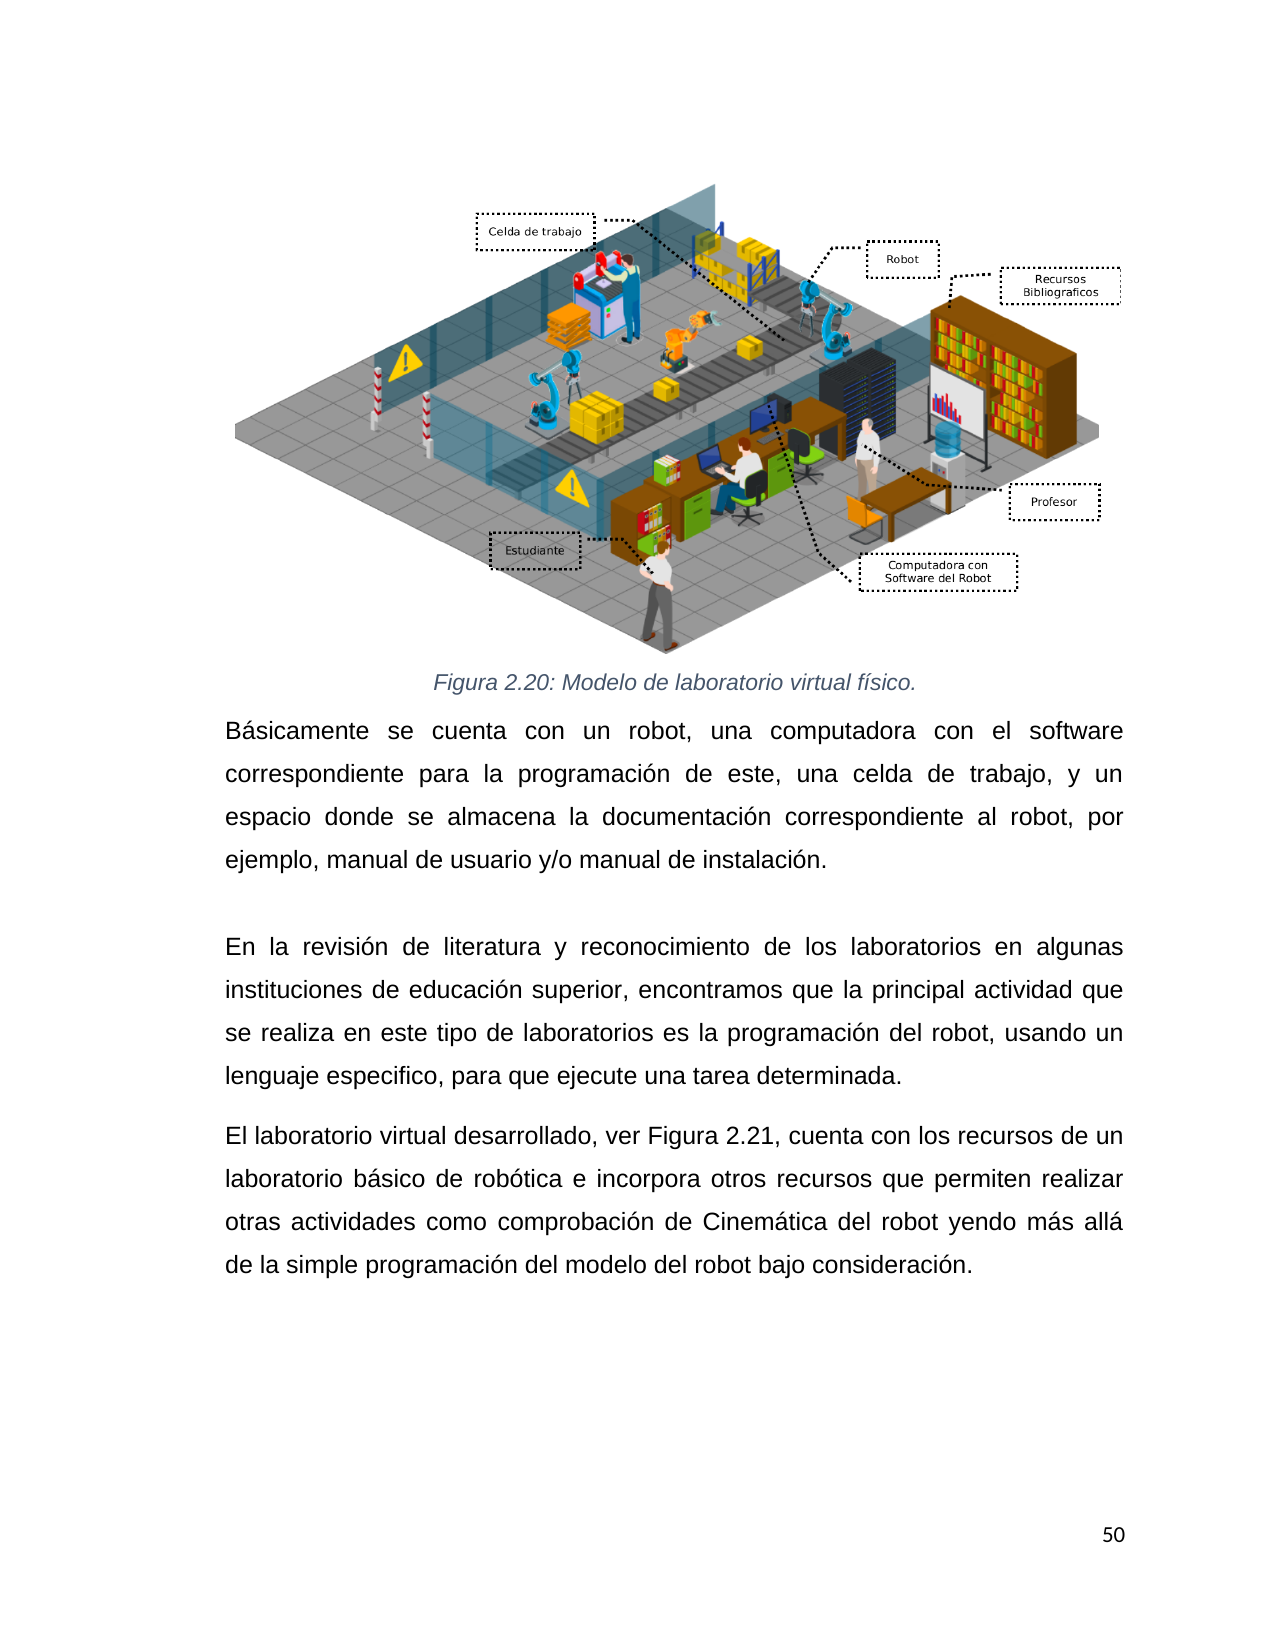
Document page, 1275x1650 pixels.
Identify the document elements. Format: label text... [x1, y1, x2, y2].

text El laboratorio virtual desarrollado, ver Figura 2.21, cuenta con los recursos de un laboratorio básico de robótica e incorpora otros recursos que permiten realizar otras actividades como comprobación de Cinemática del robot yendo más allá de la simple programación del modelo del robot bajo consideración. [225, 1121, 1125, 1279]
picture [229, 150, 1121, 655]
text Figura 2.20: Modelo de laboratorio virtual físico. [225, 669, 1125, 695]
text En la revisión de literatura y reconocimiento de los laboratorios en algunas instituciones de educación superior, encontramos que la principal actividad que se realiza en este tipo de laboratorios es la programación del robot, usando un lenguaje especifico, para que ejecute una tarea determinada. [225, 931, 1125, 1089]
text Básicamente se cuenta con un robot, una computadora con el software correspondiente para la programación de este, una celda de trabajo, y un espacio donde se almacena la documentación correspondiente al robot, por ejemplo, manual de usuario y/o manual de instalación. [225, 716, 1125, 874]
